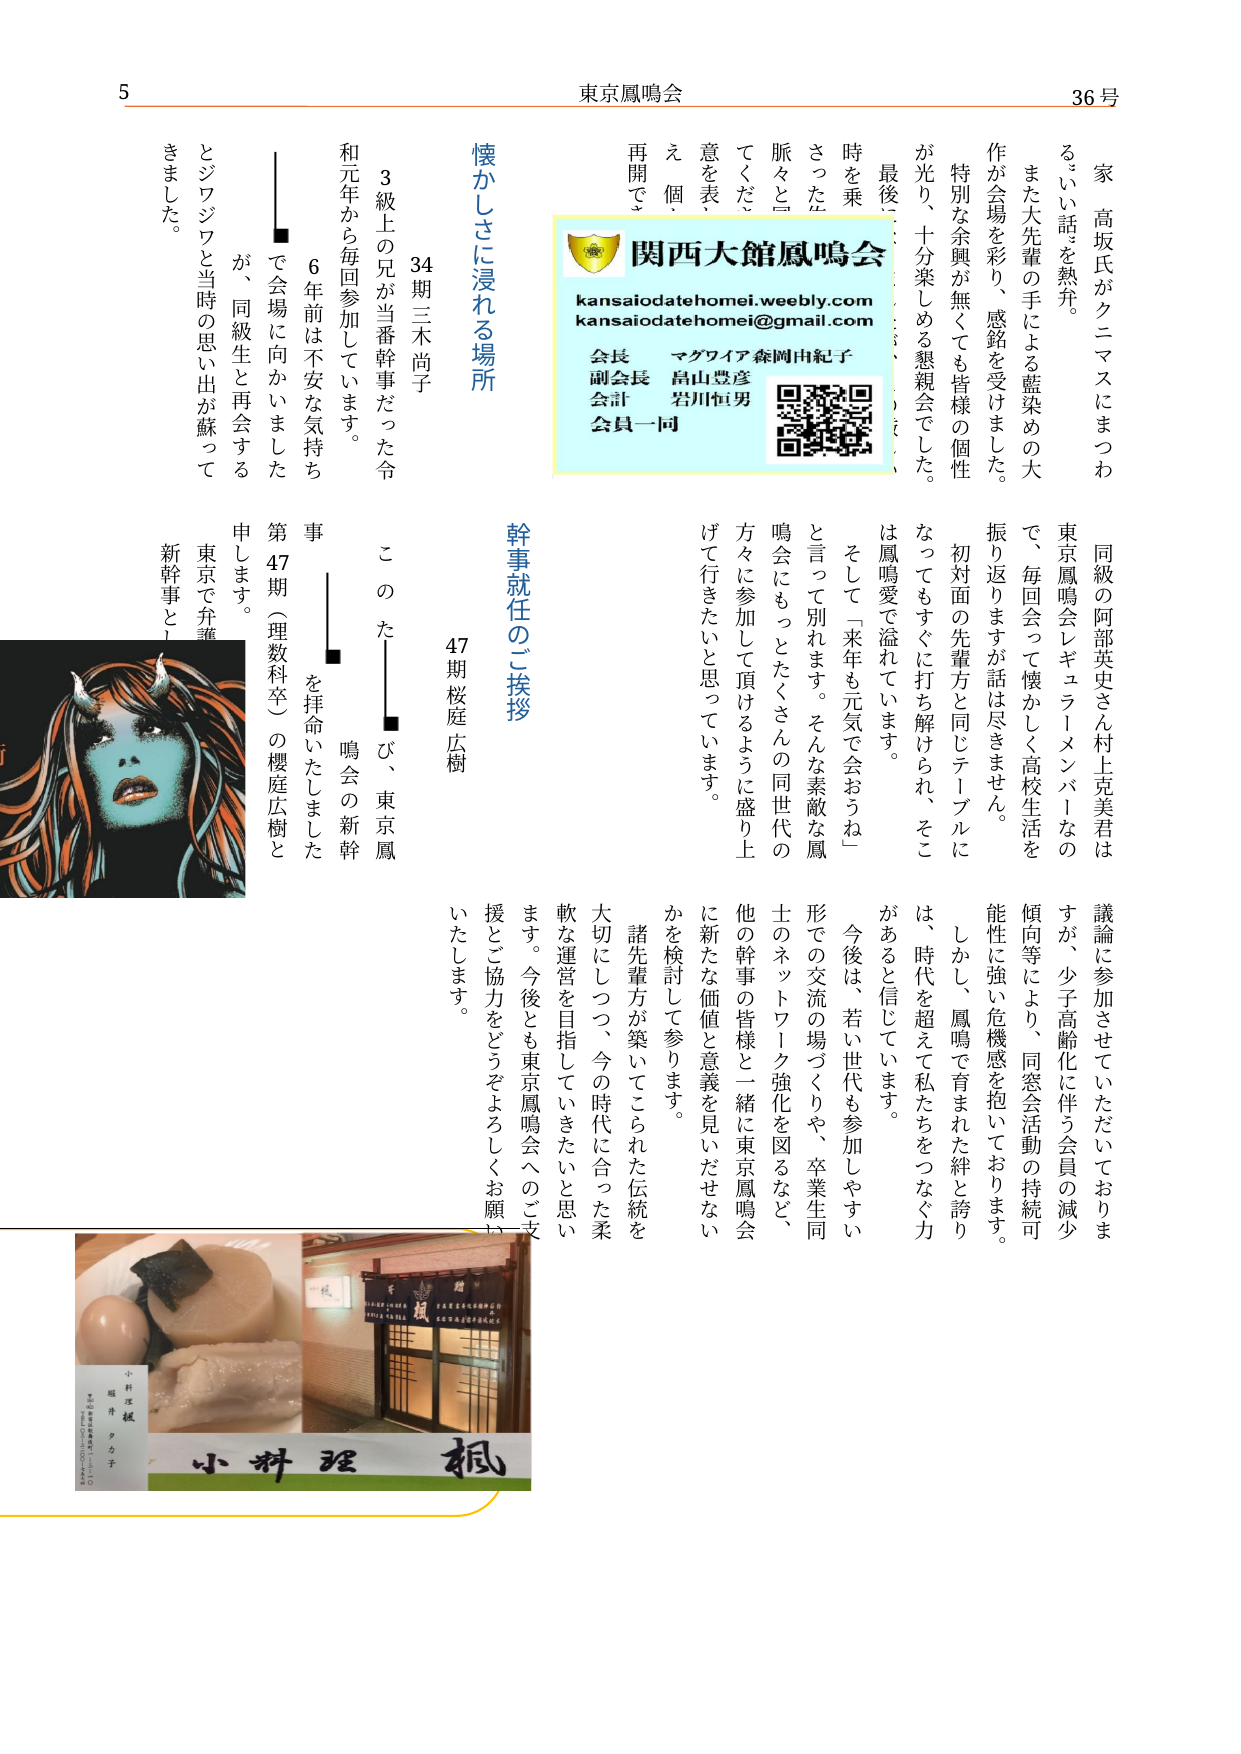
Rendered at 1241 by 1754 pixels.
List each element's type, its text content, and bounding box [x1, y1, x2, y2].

subtitle 懐かしさに浸れる場所 [448, 142, 519, 481]
picture [0, 640, 246, 898]
text 34期 三木 尚子 [403, 142, 439, 481]
text 諸先輩方が築いてこられた伝統を大切にしつつ、今の時代に合った柔軟な運営を目指していきたいと思います。今後とも東京鳳鳴会へのご支援とご協力をどうぞよろしくお願いいたします。 [441, 903, 656, 1242]
text 同級の阿部英史さん村上克美君は東京鳳鳴会レギュラーメンバーなので、毎回会って懐かしく高校生活を振り返りますが話は尽きません。 [978, 522, 1122, 861]
text しかし、鳳鳴で育まれた絆と誇りは、時代を超えて私たちをつなぐ力があると信じています。 [871, 903, 978, 1242]
text 今後は、若い世代も参加しやすい形での交流の場づくりや、卒業生同士のネットワーク強化を図るなど、他の幹事の皆様と一緒に東京鳳鳴会に新たな価値と意義を見いだせないかを検討して参ります。 [656, 903, 871, 1242]
picture [376, 639, 404, 736]
text 初対面の先輩方と同じテーブルになってもすぐに打ち解けられ、そこは鳳鳴愛で溢れています。 [871, 522, 978, 861]
text 東京で弁護士をしております。 [188, 522, 224, 640]
text このたび、東京鳳鳴会の新幹事を拝命いたしました第47期（理数科卒）の櫻庭広樹と申します。 [224, 522, 403, 861]
picture [265, 151, 294, 248]
text 特別な余興が無くても皆様の個性が光り、十分楽しめる懇親会でした。 [907, 142, 978, 481]
text 47期 桜庭 広樹 [439, 522, 475, 861]
picture [552, 211, 894, 479]
text また大先輩の手による藍染めの大作が会場を彩り、感銘を受けました。 [978, 142, 1050, 481]
picture [317, 572, 346, 669]
picture [75, 1231, 532, 1491]
text 6年前は不安な気持ちで会場に向かいましたが、同級生と再会するとジワジワと当時の思い出が蘇ってきました。 [153, 142, 332, 481]
text 家 高坂氏がクニマスにまつわる”いい話”を熱弁。 [1050, 142, 1122, 481]
text 3級上の兄が当番幹事だった令和元年から毎回参加しています。 [332, 142, 403, 481]
text 新幹事として、神田での幹事会の議論に参加させていただいておりますが、少子高齢化に伴う会員の減少傾向等により、同窓会活動の持続可能性に強い危機感を抱いております。 [978, 903, 1122, 1242]
subtitle 幹事就任のご挨拶 [483, 522, 555, 861]
text そして「来年も元気で会おうね」と言って別れます。そんな素敵な鳳鳴会にもっとたくさんの同世代の方々に参加して頂けるように盛り上げて行きたいと思っています。 [692, 522, 871, 861]
